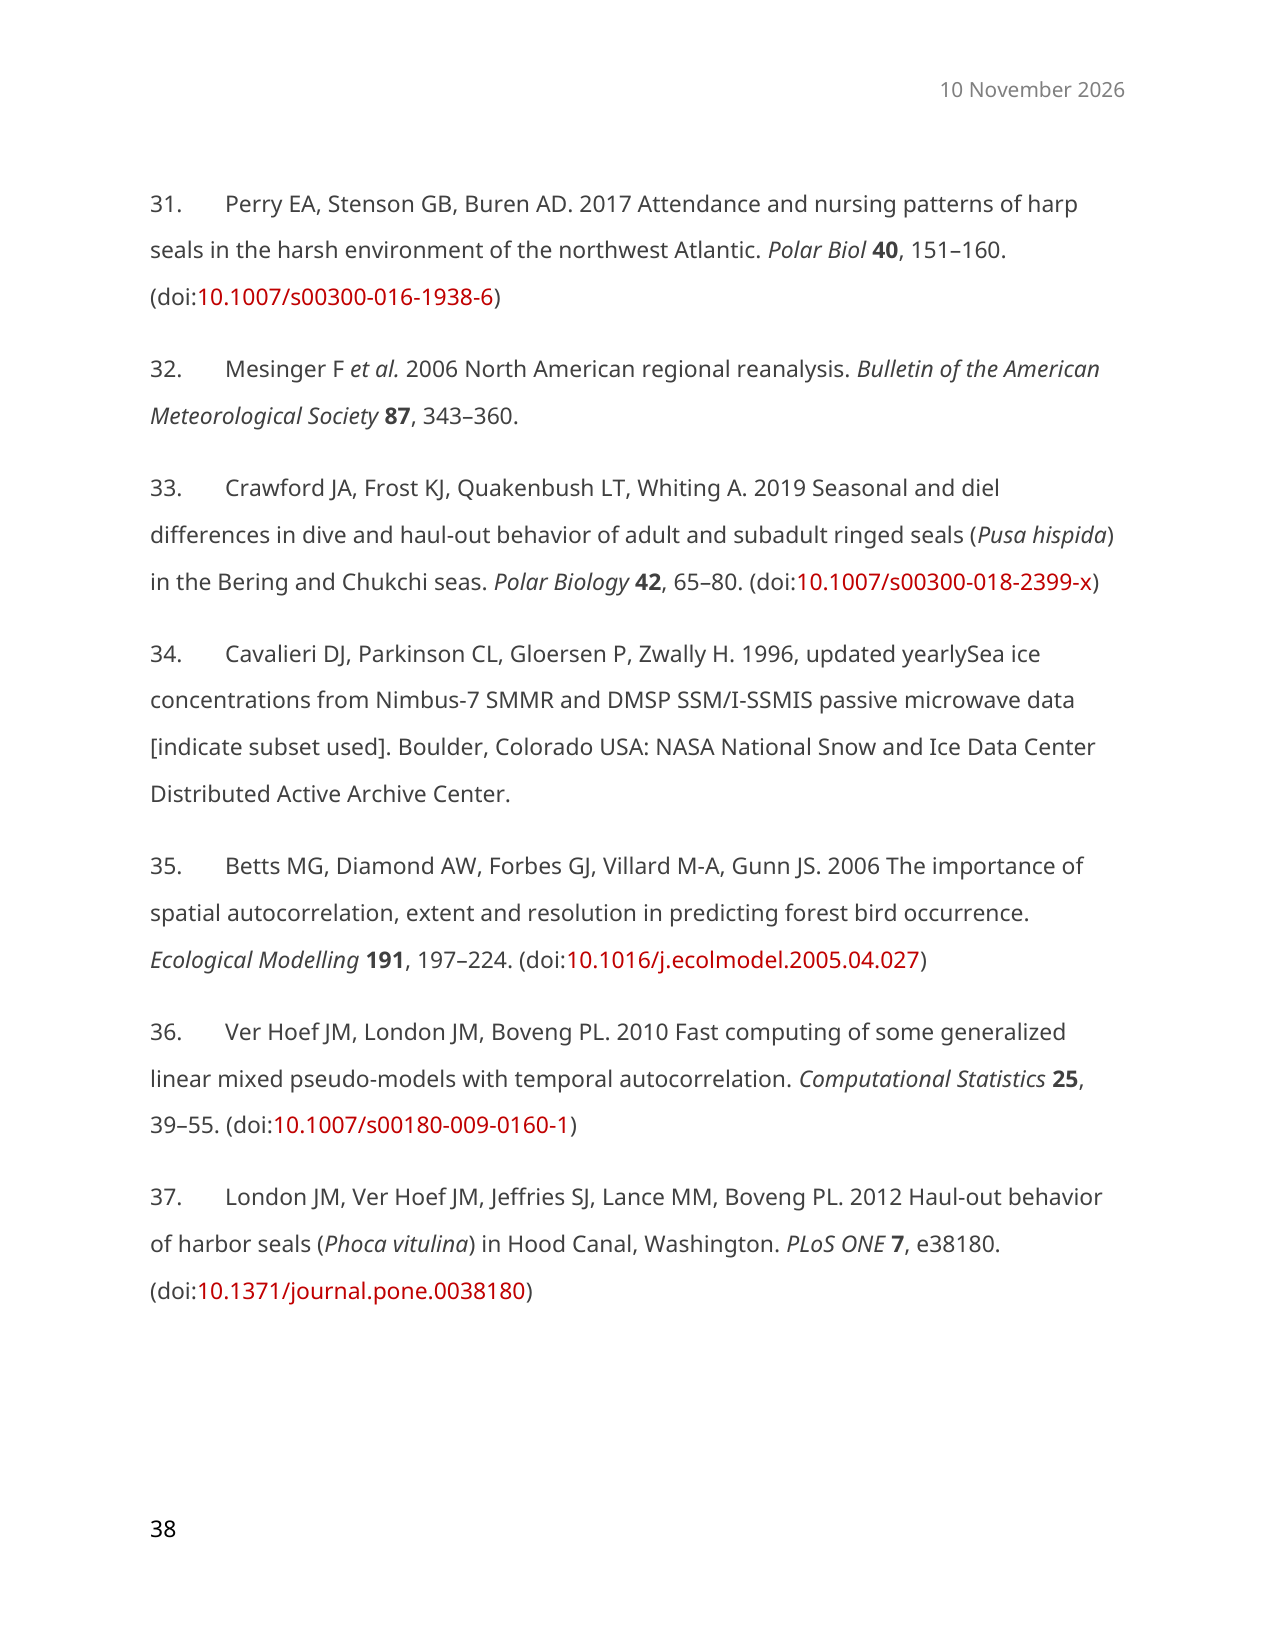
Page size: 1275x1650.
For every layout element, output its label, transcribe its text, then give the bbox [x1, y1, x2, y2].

text 34. Cavalieri DJ, Parkinson CL, Gloersen P, Zwally H. 1996, updated yearlySea ice concentrations from Nimbus-7 SMMR and DMSP SSM/I-SSMIS passive microwave data [indicate subset used]. Boulder, Colorado USA: NASA National Snow and Ice Data Center Distributed Active Archive Center. [150, 637, 1125, 809]
text 35. Betts MG, Diamond AW, Forbes GJ, Villard M-A, Gunn JS. 2006 The importance of spatial autocorrelation, extent and resolution in predicting forest bird occurrence. Ecological Modelling 191, 197–224. (doi:10.1016/j.ecolmodel.2005.04.027) [150, 850, 1125, 975]
text 31. Perry EA, Stenson GB, Buren AD. 2017 Attendance and nursing patterns of harp seals in the harsh environment of the northwest Atlantic. Polar Biol 40, 151–160. (doi:10.1007/s00300-016-1938-6) [150, 187, 1125, 312]
text 37. London JM, Ver Hoef JM, Jeffries SJ, Lance MM, Boveng PL. 2012 Haul-out behavior of harbor seals (Phoca vitulina) in Hood Canal, Washington. PLoS ONE 7, e38180. (doi:10.1371/journal.pone.0038180) [150, 1181, 1125, 1306]
text 32. Mesinger F et al. 2006 North American regional reanalysis. Bulletin of the American Meteorological Society 87, 343–360. [150, 353, 1125, 431]
text 33. Crawford JA, Frost KJ, Quakenbush LT, Whiting A. 2019 Seasonal and diel differences in dive and haul-out behavior of adult and subadult ringed seals (Pusa hispida) in the Bering and Chukchi seas. Polar Biology 42, 65–80. (doi:10.1007/s00300-018-2399-x) [150, 472, 1125, 597]
text 36. Ver Hoef JM, London JM, Boveng PL. 2010 Fast computing of some generalized linear mixed pseudo-models with temporal autocorrelation. Computational Statistics 25, 39–55. (doi:10.1007/s00180-009-0160-1) [150, 1016, 1125, 1141]
